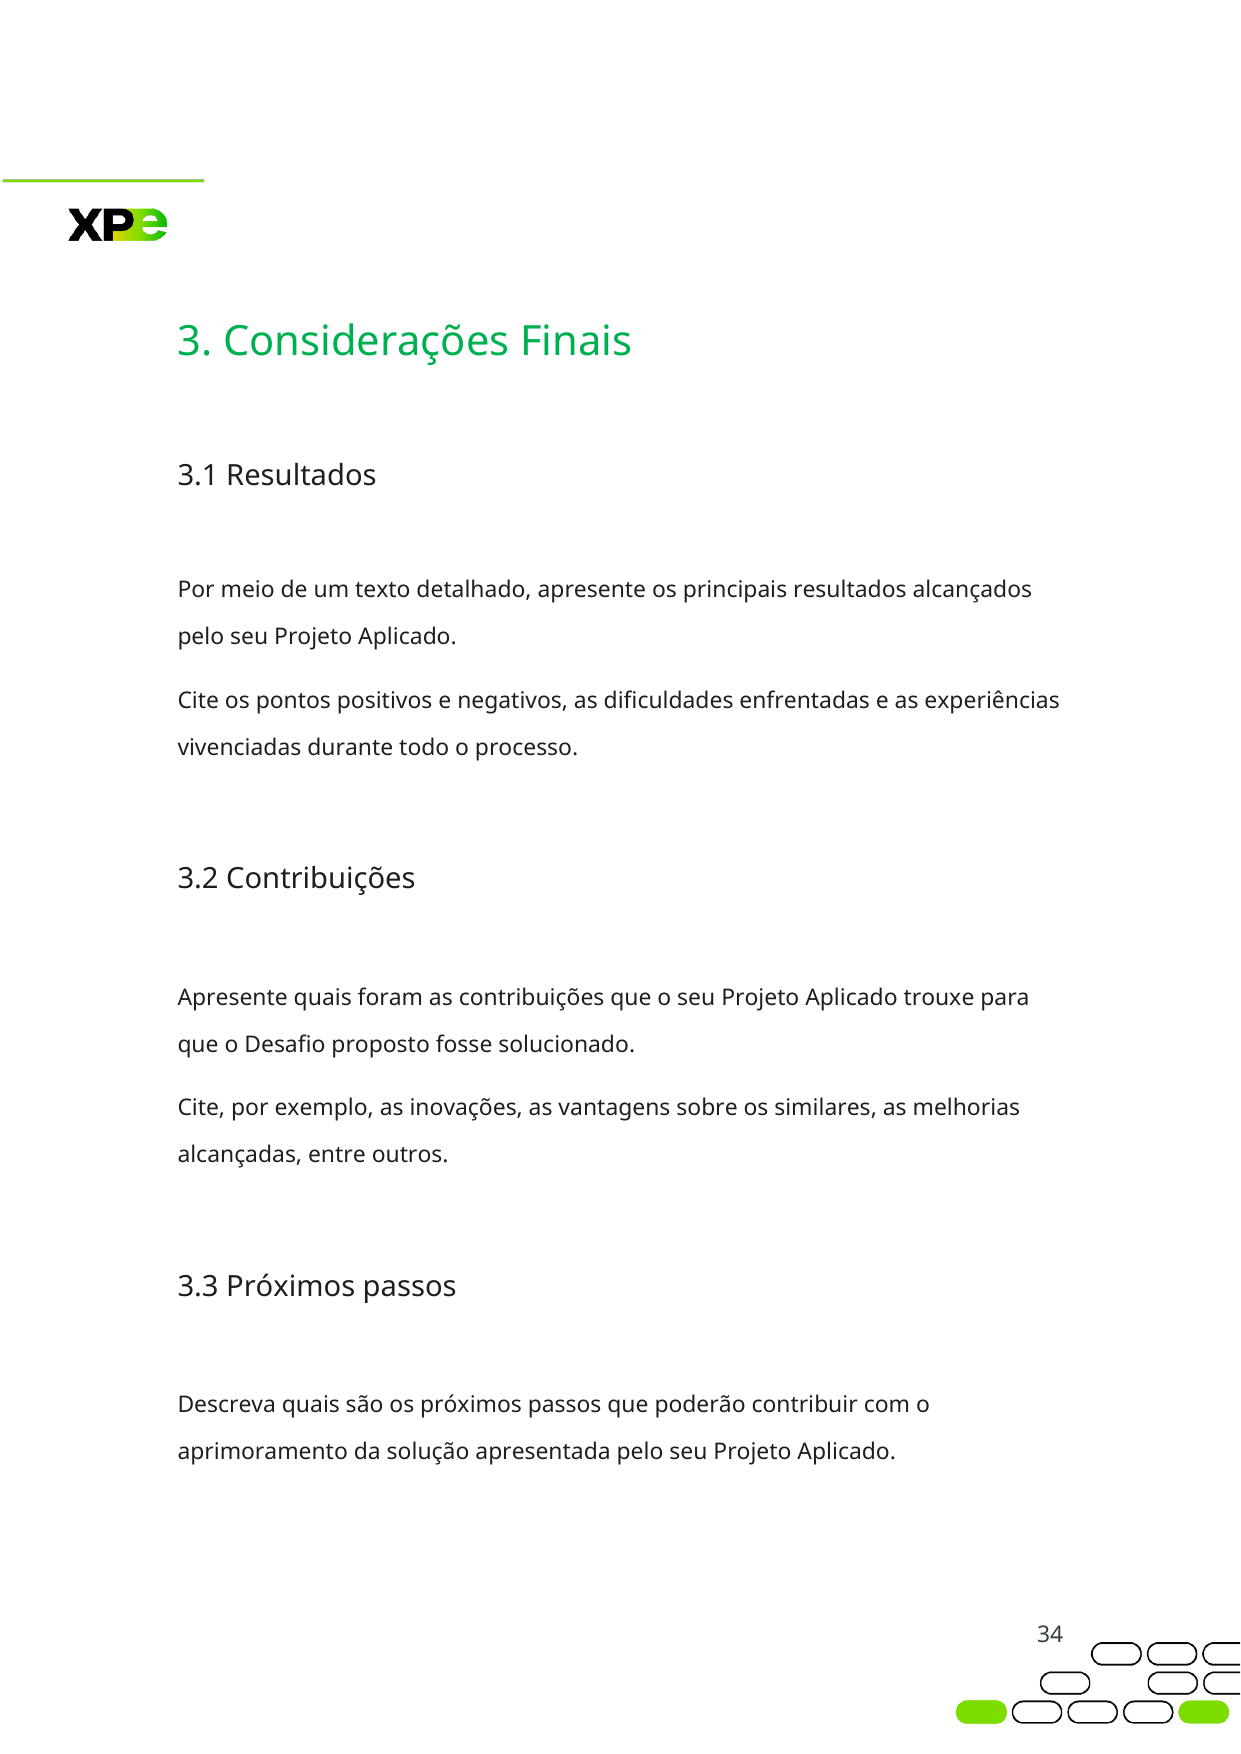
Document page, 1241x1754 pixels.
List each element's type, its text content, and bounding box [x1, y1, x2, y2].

subtitle 3.2 Contribuições [177, 858, 1063, 897]
picture [955, 1642, 1241, 1724]
subtitle 3. Considerações Finais [177, 310, 1063, 367]
text Cite os pontos positivos e negativos, as dificuldades enfrentadas e as experiências vivenciadas durante todo o processo. [177, 684, 1063, 762]
text Por meio de um texto detalhado, apresente os principais resultados alcançados pelo seu Projeto Aplicado. [177, 573, 1063, 652]
text Descreva quais são os próximos passos que poderão contribuir com o aprimoramento da solução apresentada pelo seu Projeto Aplicado. [177, 1388, 1063, 1466]
subtitle 3.1 Resultados [177, 455, 1063, 494]
subtitle 3.3 Próximos passos [177, 1265, 1063, 1305]
picture [2, 176, 205, 273]
text Apresente quais foram as contribuições que o seu Projeto Aplicado trouxe para que o Desafio proposto fosse solucionado. [177, 981, 1063, 1059]
text Cite, por exemplo, as inovações, as vantagens sobre os similares, as melhorias alcançadas, entre outros. [177, 1091, 1063, 1169]
